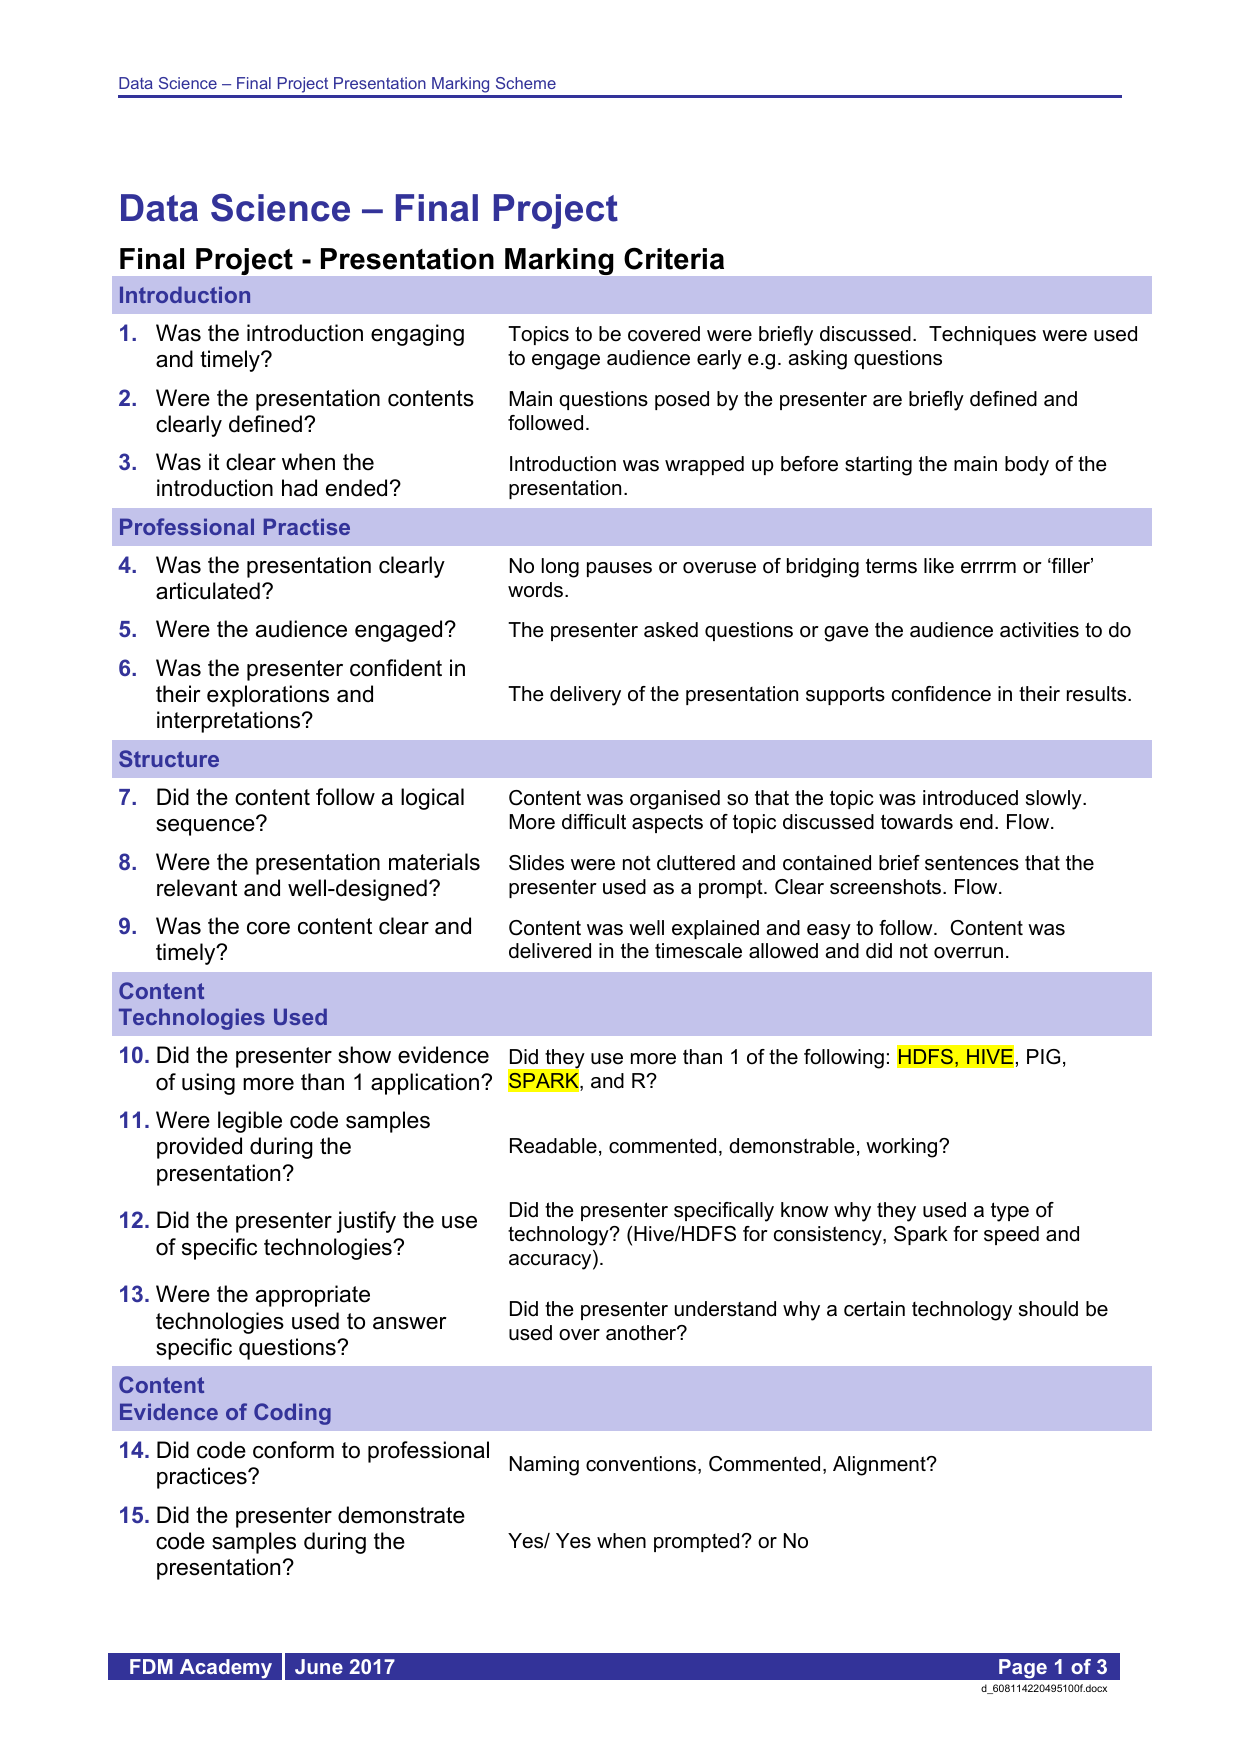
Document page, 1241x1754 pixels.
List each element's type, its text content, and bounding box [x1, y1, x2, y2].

table_cell [502, 740, 1152, 778]
table_cell Did the presenter justify the use of specific technologies? [112, 1192, 502, 1276]
table_cell The presenter asked questions or gave the audience activities to do [502, 611, 1152, 649]
table_cell Did the presenter specifically know why they used a type of technology? (Hive/HDFS for consistency, Spark for speed and accuracy). [502, 1192, 1152, 1276]
table_cell Did the presenter understand why a certain technology should be used over another? [502, 1276, 1152, 1366]
table_cell Were the presentation contents clearly defined? [112, 379, 502, 443]
table_cell Professional Practise [112, 508, 502, 546]
table_cell Were the audience engaged? [112, 611, 502, 649]
table_cell Was the presenter confident in their explorations and interpretations? [112, 649, 502, 740]
table_cell Did the presenter show evidence of using more than 1 application? [112, 1036, 502, 1101]
table_cell Slides were not cluttered and contained brief sentences that the presenter used as a prompt. Clear screenshots. Flow. [502, 843, 1152, 907]
table_cell The delivery of the presentation supports confidence in their results. [502, 649, 1152, 740]
table_cell Did the content follow a logical sequence? [112, 778, 502, 842]
table_cell Did they use more than 1 of the following: HDFS, HIVE, PIG, SPARK, and R? [502, 1036, 1152, 1101]
table_cell Was the core content clear and timely? [112, 907, 502, 972]
table_cell Content was well explained and easy to follow. Content was delivered in the timescale allowed and did not overrun. [502, 907, 1152, 972]
table_cell Were the presentation materials relevant and well-designed? [112, 843, 502, 907]
table_cell Did code conform to professional practices? [112, 1431, 502, 1496]
table_cell [502, 1366, 1152, 1431]
table_cell Was the presentation clearly articulated? [112, 546, 502, 611]
table_cell Naming conventions, Commented, Alignment? [502, 1431, 1152, 1496]
table_cell Yes/ Yes when prompted? or No [502, 1496, 1152, 1587]
table_cell Did the presenter demonstrate code samples during the presentation? [112, 1496, 502, 1587]
table_cell Were the appropriate technologies used to answer specific questions? [112, 1276, 502, 1366]
table_cell Structure [112, 740, 502, 778]
table_cell Main questions posed by the presenter are briefly defined and followed. [502, 379, 1152, 443]
table_cell Readable, commented, demonstrable, working? [502, 1101, 1152, 1192]
table_cell Introduction was wrapped up before starting the main body of the presentation. [502, 443, 1152, 508]
table_cell [502, 972, 1152, 1036]
table_cell [502, 508, 1152, 546]
table_cell Content Evidence of Coding [112, 1366, 502, 1431]
table_cell Content Technologies Used [112, 972, 502, 1036]
table_cell Were legible code samples provided during the presentation? [112, 1101, 502, 1192]
table_cell Was it clear when the introduction had ended? [112, 443, 502, 508]
table_header Introduction [112, 276, 502, 314]
table_header [502, 276, 1152, 314]
table_cell Content was organised so that the topic was introduced slowly. More difficult aspects of topic discussed towards end. Flow. [502, 778, 1152, 842]
table_cell No long pauses or overuse of bridging terms like errrrm or ‘filler’ words. [502, 546, 1152, 611]
table_cell Topics to be covered were briefly discussed. Techniques were used to engage audience early e.g. asking questions [502, 314, 1152, 378]
table_cell Was the introduction engaging and timely? [112, 314, 502, 378]
title Data Science – Final Project [118, 187, 1122, 230]
title Final Project - Presentation Marking Criteria [118, 242, 1122, 276]
